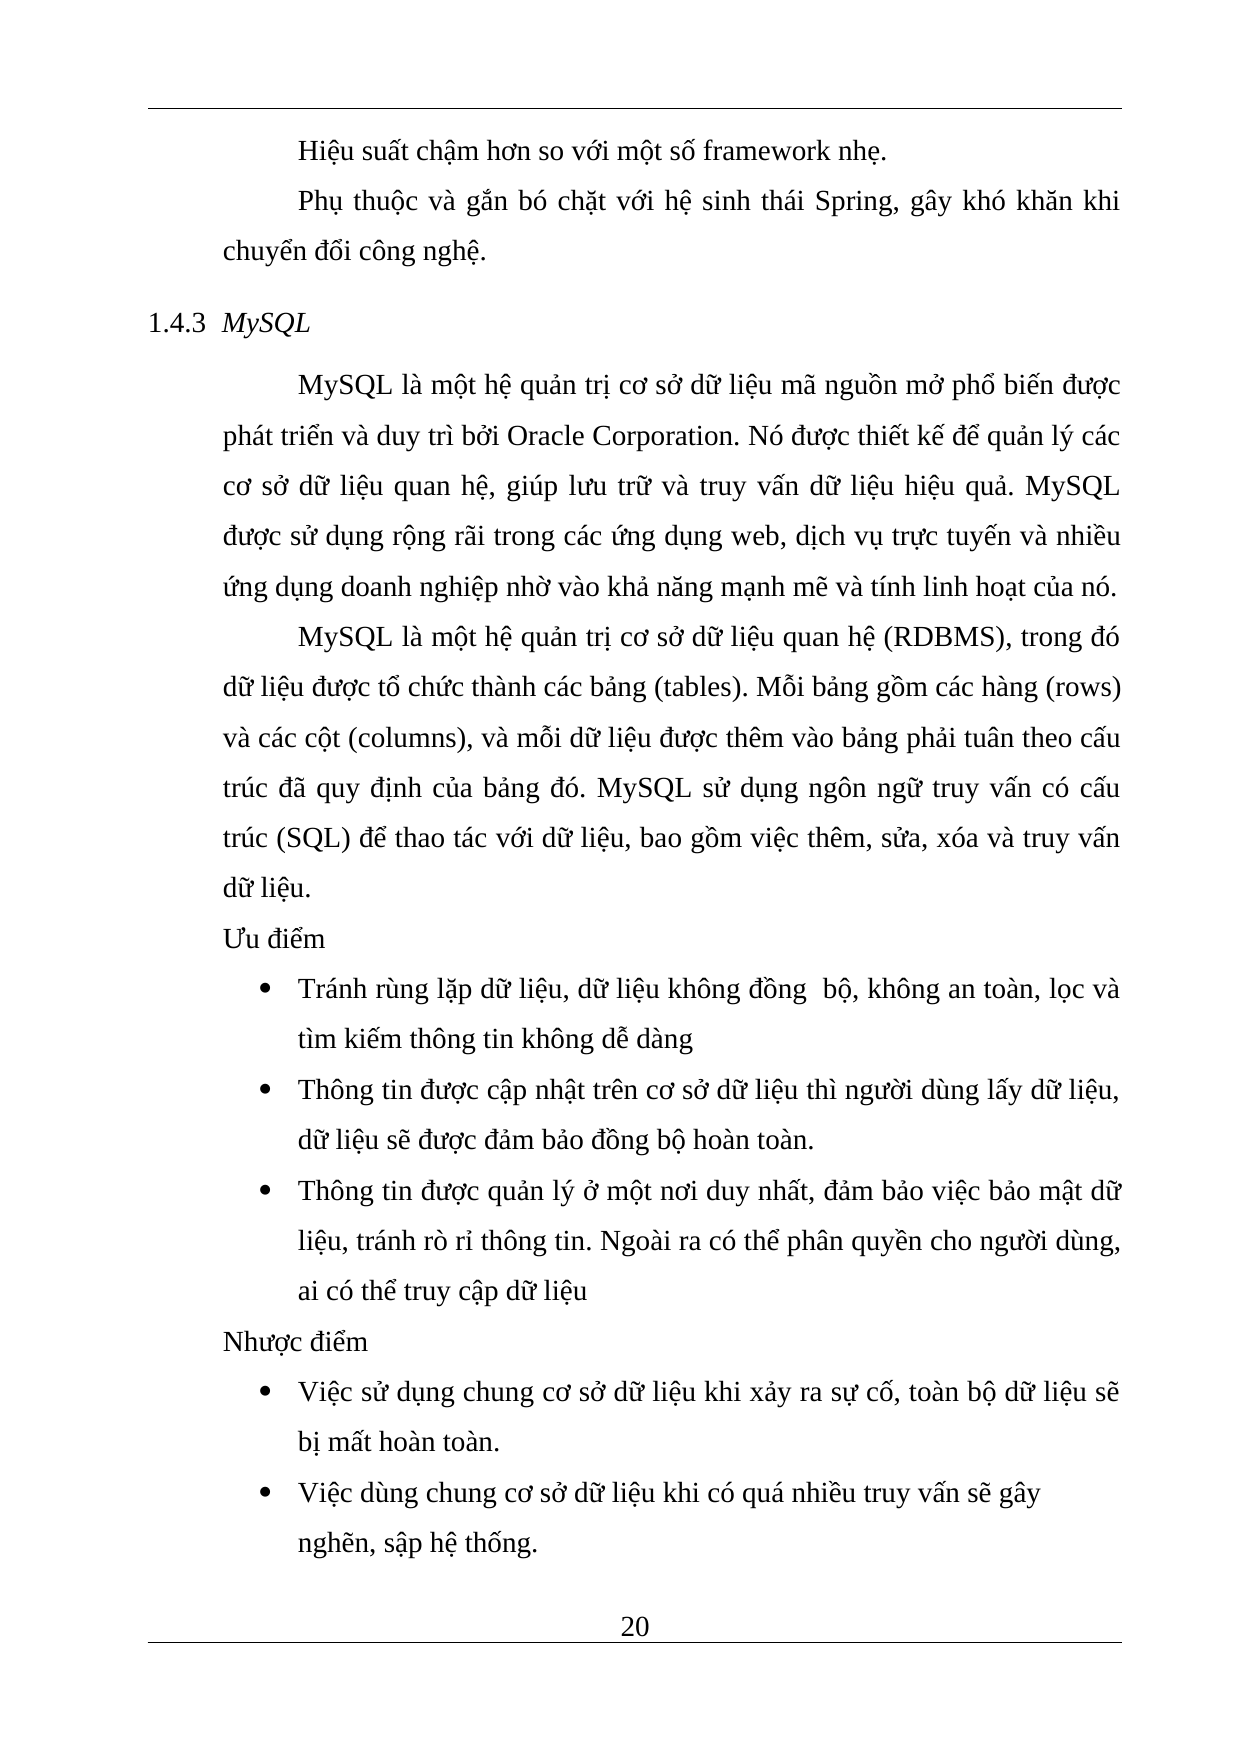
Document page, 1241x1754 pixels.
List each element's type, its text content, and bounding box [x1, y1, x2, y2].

list Nhược điểm [223, 1324, 1122, 1357]
list Việc sử dụng chung cơ sở dữ liệu khi xảy ra sự cố, toàn bộ dữ liệu sẽ bị mất hoàn toàn. [260, 1374, 1122, 1458]
text Hiệu suất chậm hơn so với một số framework nhẹ. [223, 133, 1122, 166]
text MySQL là một hệ quản trị cơ sở dữ liệu mã nguồn mở phổ biến được phát triển và duy trì bởi Oracle Corporation. Nó được thiết kế để quản lý các cơ sở dữ liệu quan hệ, giúp lưu trữ và truy vấn dữ liệu hiệu quả. MySQL được sử dụng rộng rãi trong các ứng dụng web, dịch vụ trực tuyến và nhiều ứng dụng doanh nghiệp nhờ vào khả năng mạnh mẽ và tính linh hoạt của nó. [223, 367, 1122, 602]
list Việc dùng chung cơ sở dữ liệu khi có quá nhiều truy vấn sẽ gây nghẽn, sập hệ thống. [260, 1475, 1122, 1559]
list Thông tin được quản lý ở một nơi duy nhất, đảm bảo việc bảo mật dữ liệu, tránh rò rỉ thông tin. Ngoài ra có thể phân quyền cho người dùng, ai có thể truy cập dữ liệu [260, 1173, 1122, 1307]
list Tránh rùng lặp dữ liệu, dữ liệu không đồng bộ, không an toàn, lọc và tìm kiếm thông tin không dễ dàng [260, 971, 1122, 1055]
list Ưu điểm [223, 921, 1122, 954]
text MySQL là một hệ quản trị cơ sở dữ liệu quan hệ (RDBMS), trong đó dữ liệu được tổ chức thành các bảng (tables). Mỗi bảng gồm các hàng (rows) và các cột (columns), và mỗi dữ liệu được thêm vào bảng phải tuân theo cấu trúc đã quy định của bảng đó. MySQL sử dụng ngôn ngữ truy vấn có cấu trúc (SQL) để thao tác với dữ liệu, bao gồm việc thêm, sửa, xóa và truy vấn dữ liệu. [223, 619, 1122, 904]
subtitle MySQL [148, 305, 1122, 338]
text Phụ thuộc và gắn bó chặt với hệ sinh thái Spring, gây khó khăn khi chuyển đổi công nghệ. [223, 183, 1122, 267]
list Thông tin được cập nhật trên cơ sở dữ liệu thì người dùng lấy dữ liệu, dữ liệu sẽ được đảm bảo đồng bộ hoàn toàn. [260, 1072, 1122, 1156]
